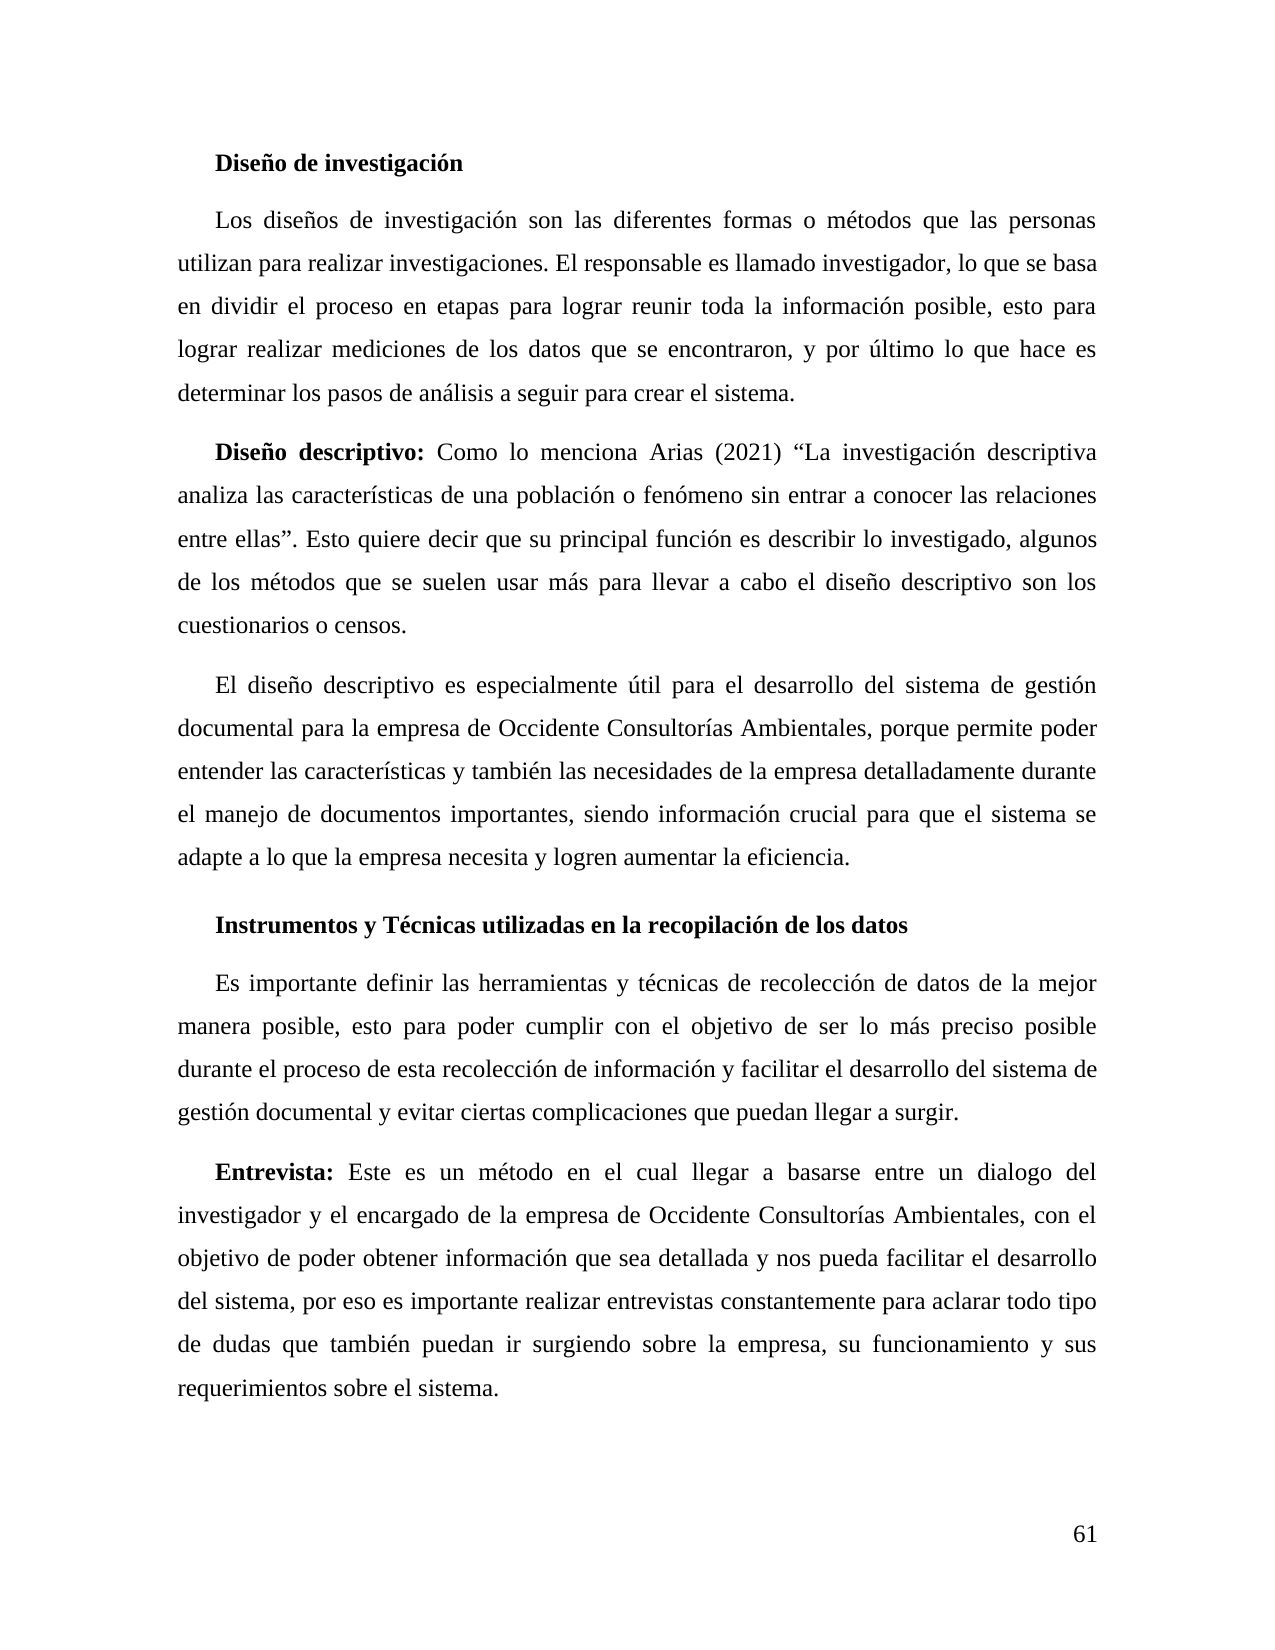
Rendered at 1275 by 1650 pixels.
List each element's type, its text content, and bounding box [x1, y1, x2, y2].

text El diseño descriptivo es especialmente útil para el desarrollo del sistema de gestión documental para la empresa de Occidente Consultorías Ambientales, porque permite poder entender las características y también las necesidades de la empresa detalladamente durante el manejo de documentos importantes, siendo información crucial para que el sistema se adapte a lo que la empresa necesita y logren aumentar la eficiencia. [177, 670, 1098, 871]
text Es importante definir las herramientas y técnicas de recolección de datos de la mejor manera posible, esto para poder cumplir con el objetivo de ser lo más preciso posible durante el proceso de esta recolección de información y facilitar el desarrollo del sistema de gestión documental y evitar ciertas complicaciones que puedan llegar a surgir. [177, 968, 1098, 1126]
subtitle Diseño de investigación [215, 148, 1098, 176]
text Los diseños de investigación son las diferentes formas o métodos que las personas utilizan para realizar investigaciones. El responsable es llamado investigador, lo que se basa en dividir el proceso en etapas para lograr reunir toda la información posible, esto para lograr realizar mediciones de los datos que se encontraron, y por último lo que hace es determinar los pasos de análisis a seguir para crear el sistema. [177, 205, 1098, 406]
text Entrevista: Este es un método en el cual llegar a basarse entre un dialogo del investigador y el encargado de la empresa de Occidente Consultorías Ambientales, con el objetivo de poder obtener información que sea detallada y nos pueda facilitar el desarrollo del sistema, por eso es importante realizar entrevistas constantemente para aclarar todo tipo de dudas que también puedan ir surgiendo sobre la empresa, su funcionamiento y sus requerimientos sobre el sistema. [177, 1157, 1098, 1401]
subtitle Instrumentos y Técnicas utilizadas en la recopilación de los datos [215, 910, 1098, 939]
text Diseño descriptivo: Como lo menciona Arias (2021) “La investigación descriptiva analiza las características de una población o fenómeno sin entrar a conocer las relaciones entre ellas”. Esto quiere decir que su principal función es describir lo investigado, algunos de los métodos que se suelen usar más para llevar a cabo el diseño descriptivo son los cuestionarios o censos. [177, 437, 1098, 639]
